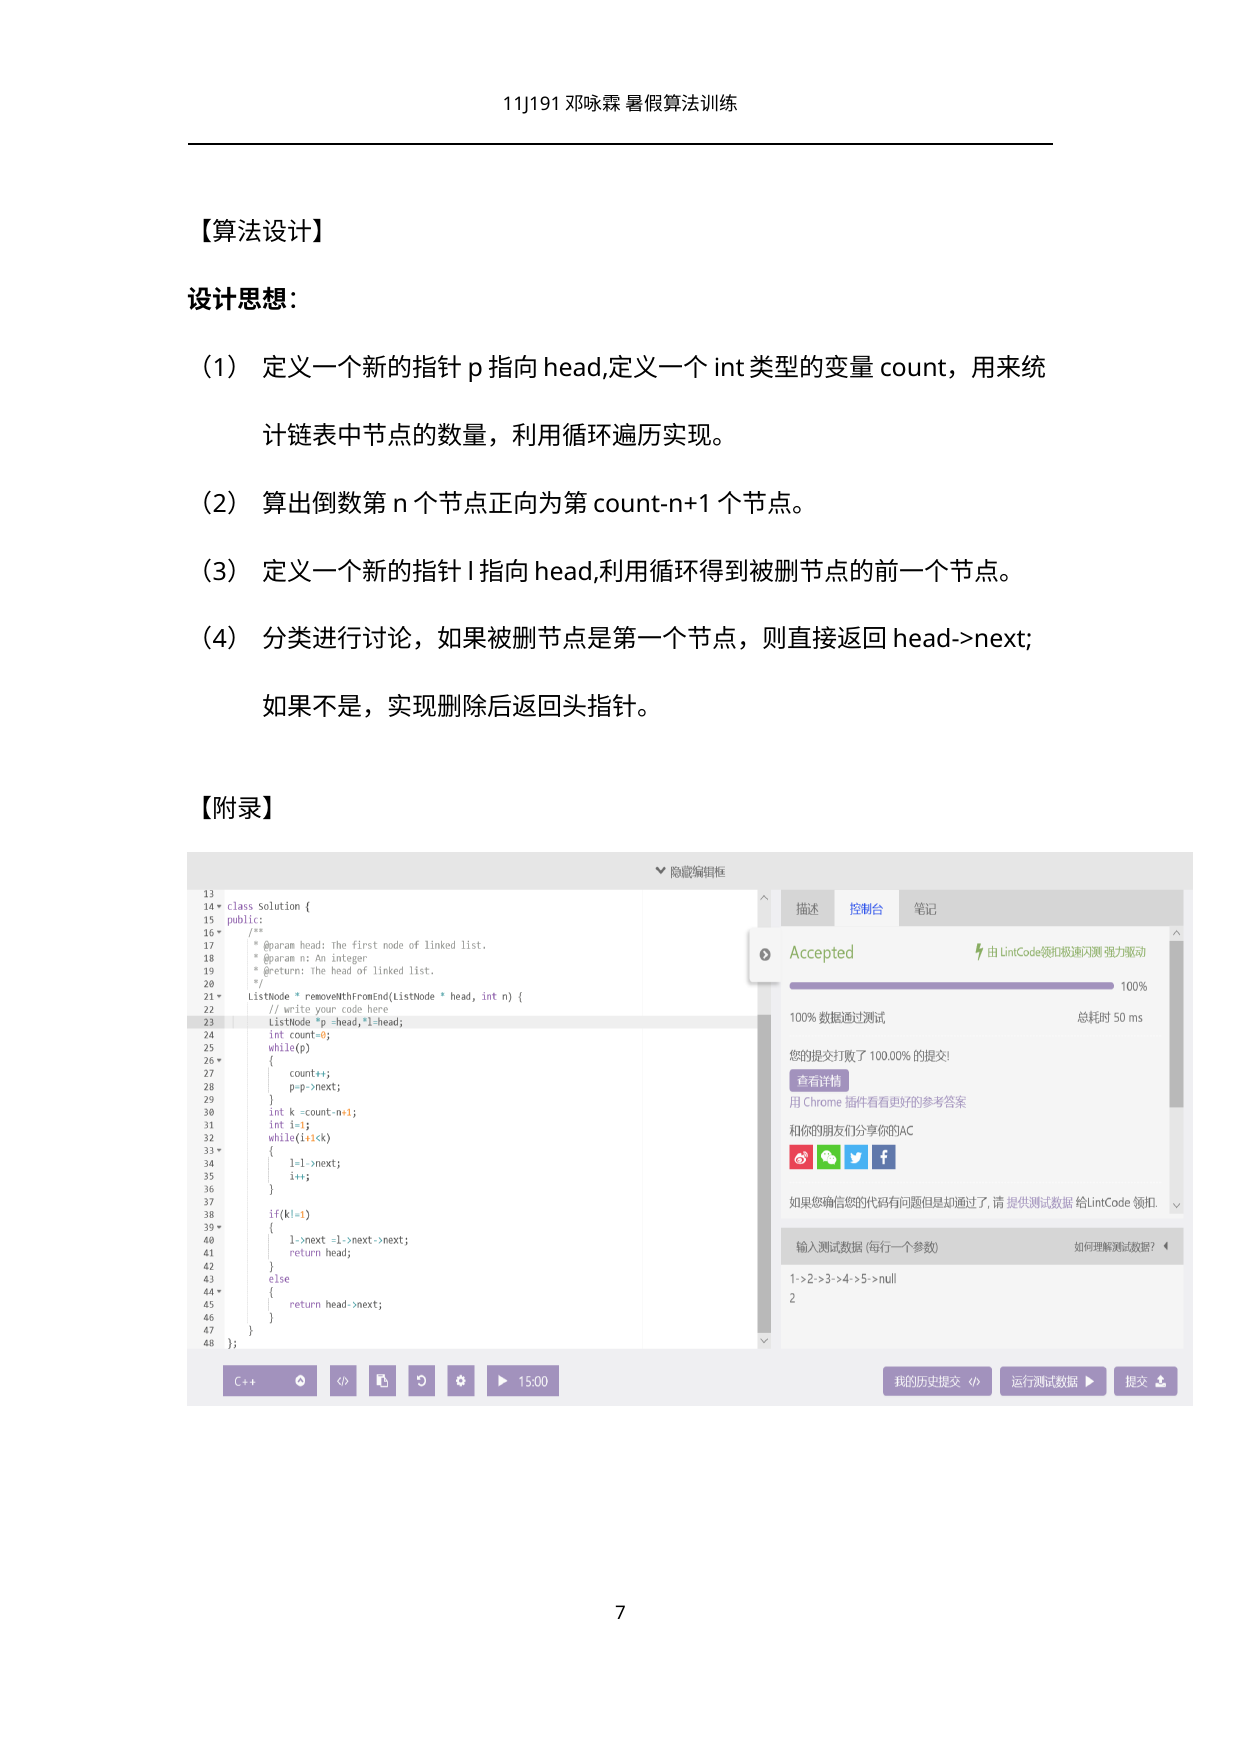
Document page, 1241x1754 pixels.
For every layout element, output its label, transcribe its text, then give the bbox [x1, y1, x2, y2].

list 定义一个新的指针l指向head,利用循环得到被删节点的前一个节点。 [187, 535, 1053, 603]
text 设计思想： [187, 263, 1053, 331]
text 【附录】 [187, 773, 1053, 841]
list 定义一个新的指针p指向head,定义一个int类型的变量count，用来统计链表中节点的数量，利用循环遍历实现。 [187, 331, 1053, 467]
picture [187, 852, 1193, 1406]
list 分类进行讨论，如果被删节点是第一个节点，则直接返回head->next;如果不是，实现删除后返回头指针。 [187, 603, 1053, 739]
text 【算法设计】 [187, 196, 1053, 263]
list 算出倒数第n个节点正向为第count-n+1个节点。 [187, 467, 1053, 535]
